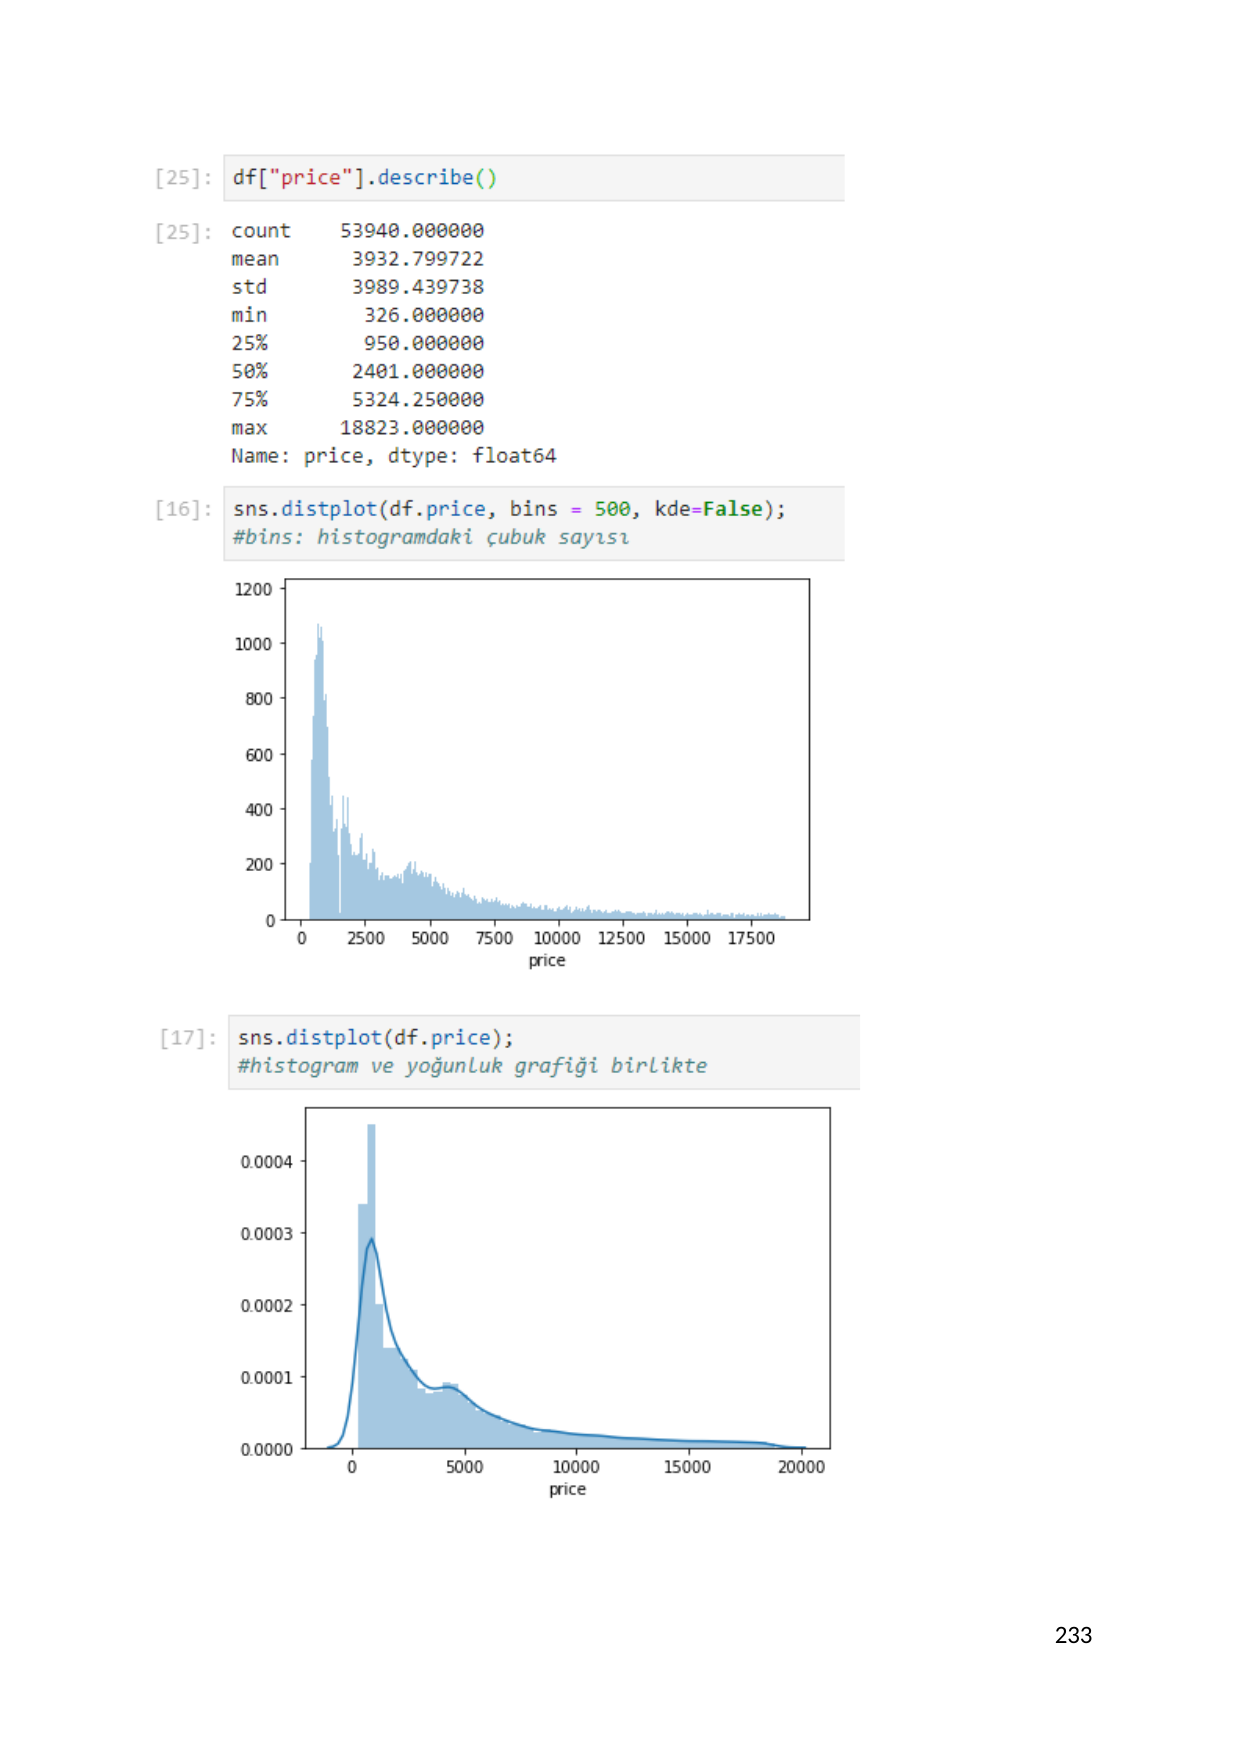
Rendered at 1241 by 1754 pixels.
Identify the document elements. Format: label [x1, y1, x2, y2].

picture [147, 1001, 861, 1517]
picture [147, 147, 845, 982]
